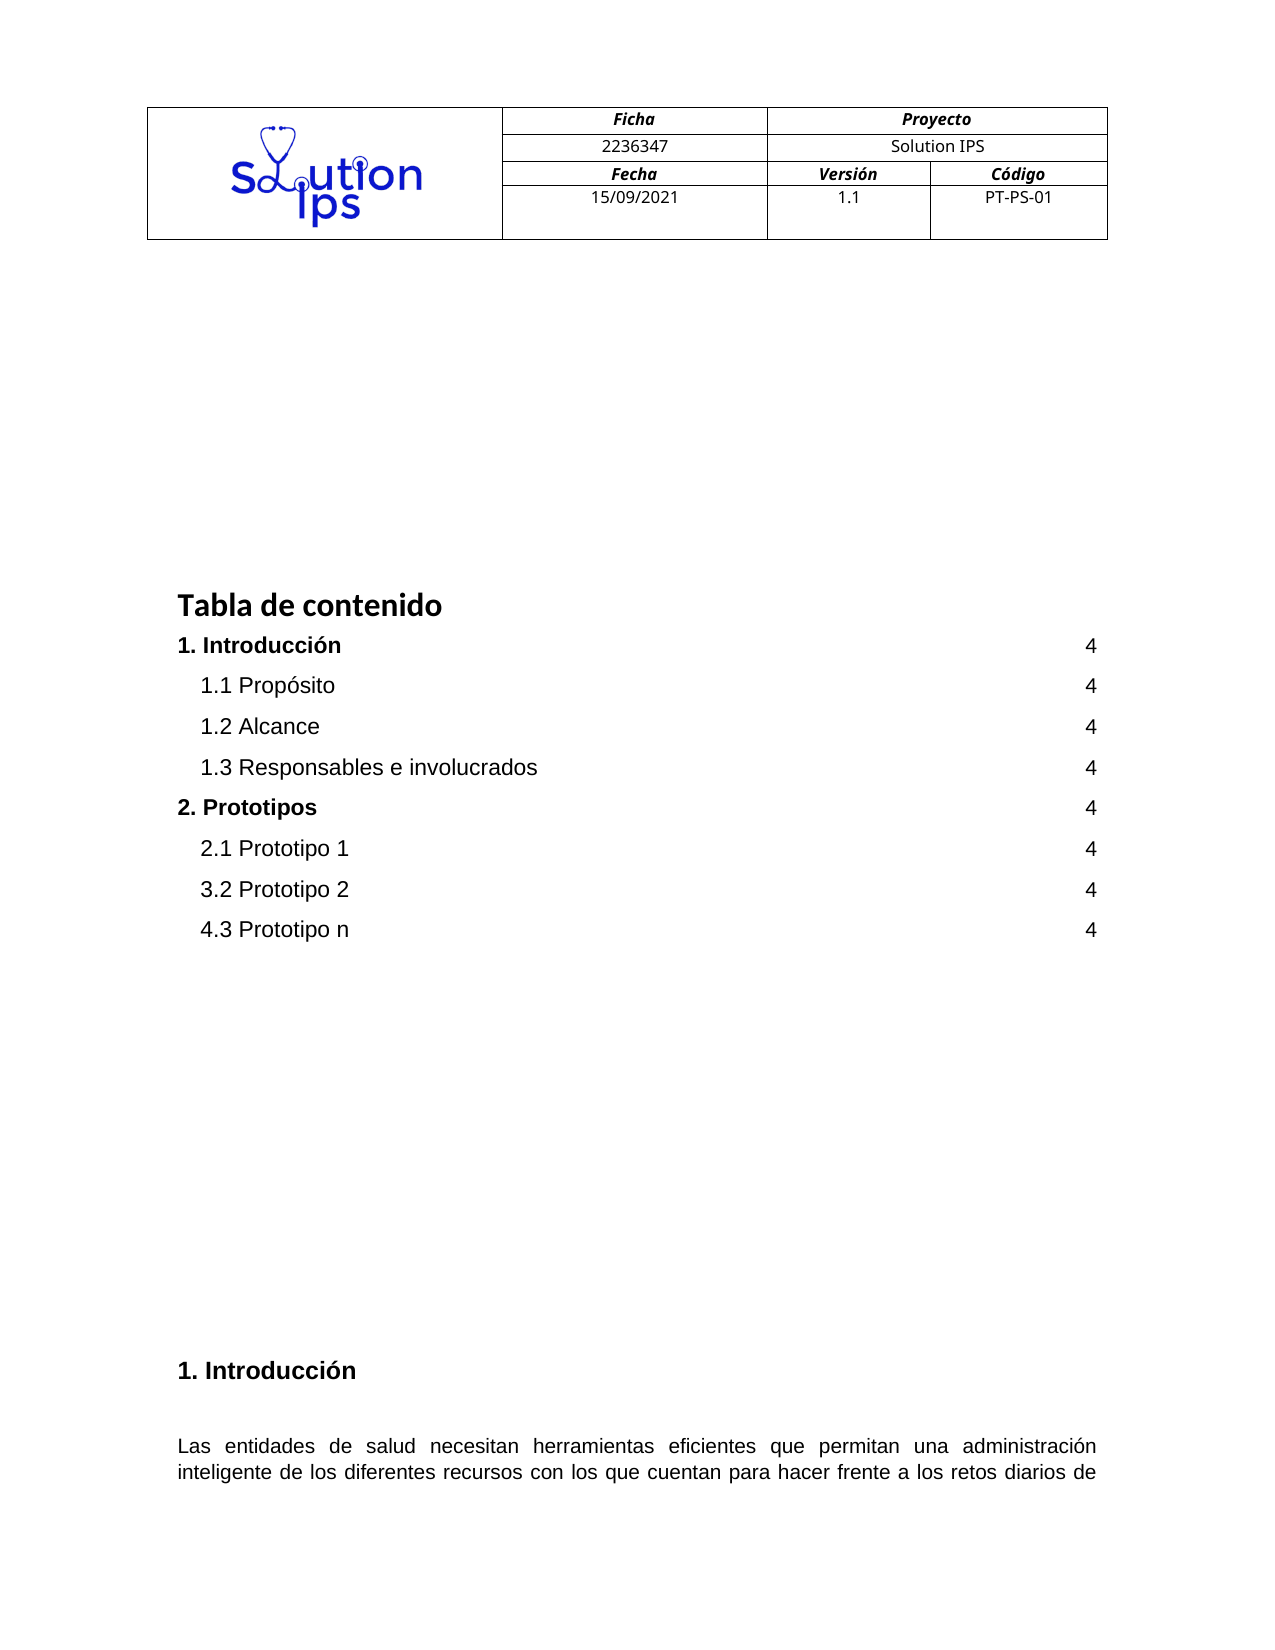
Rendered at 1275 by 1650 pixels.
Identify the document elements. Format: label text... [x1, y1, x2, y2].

picture [210, 107, 439, 239]
subtitle 1. Introducción [177, 1356, 1098, 1385]
text Tabla de contenido [177, 584, 1098, 625]
